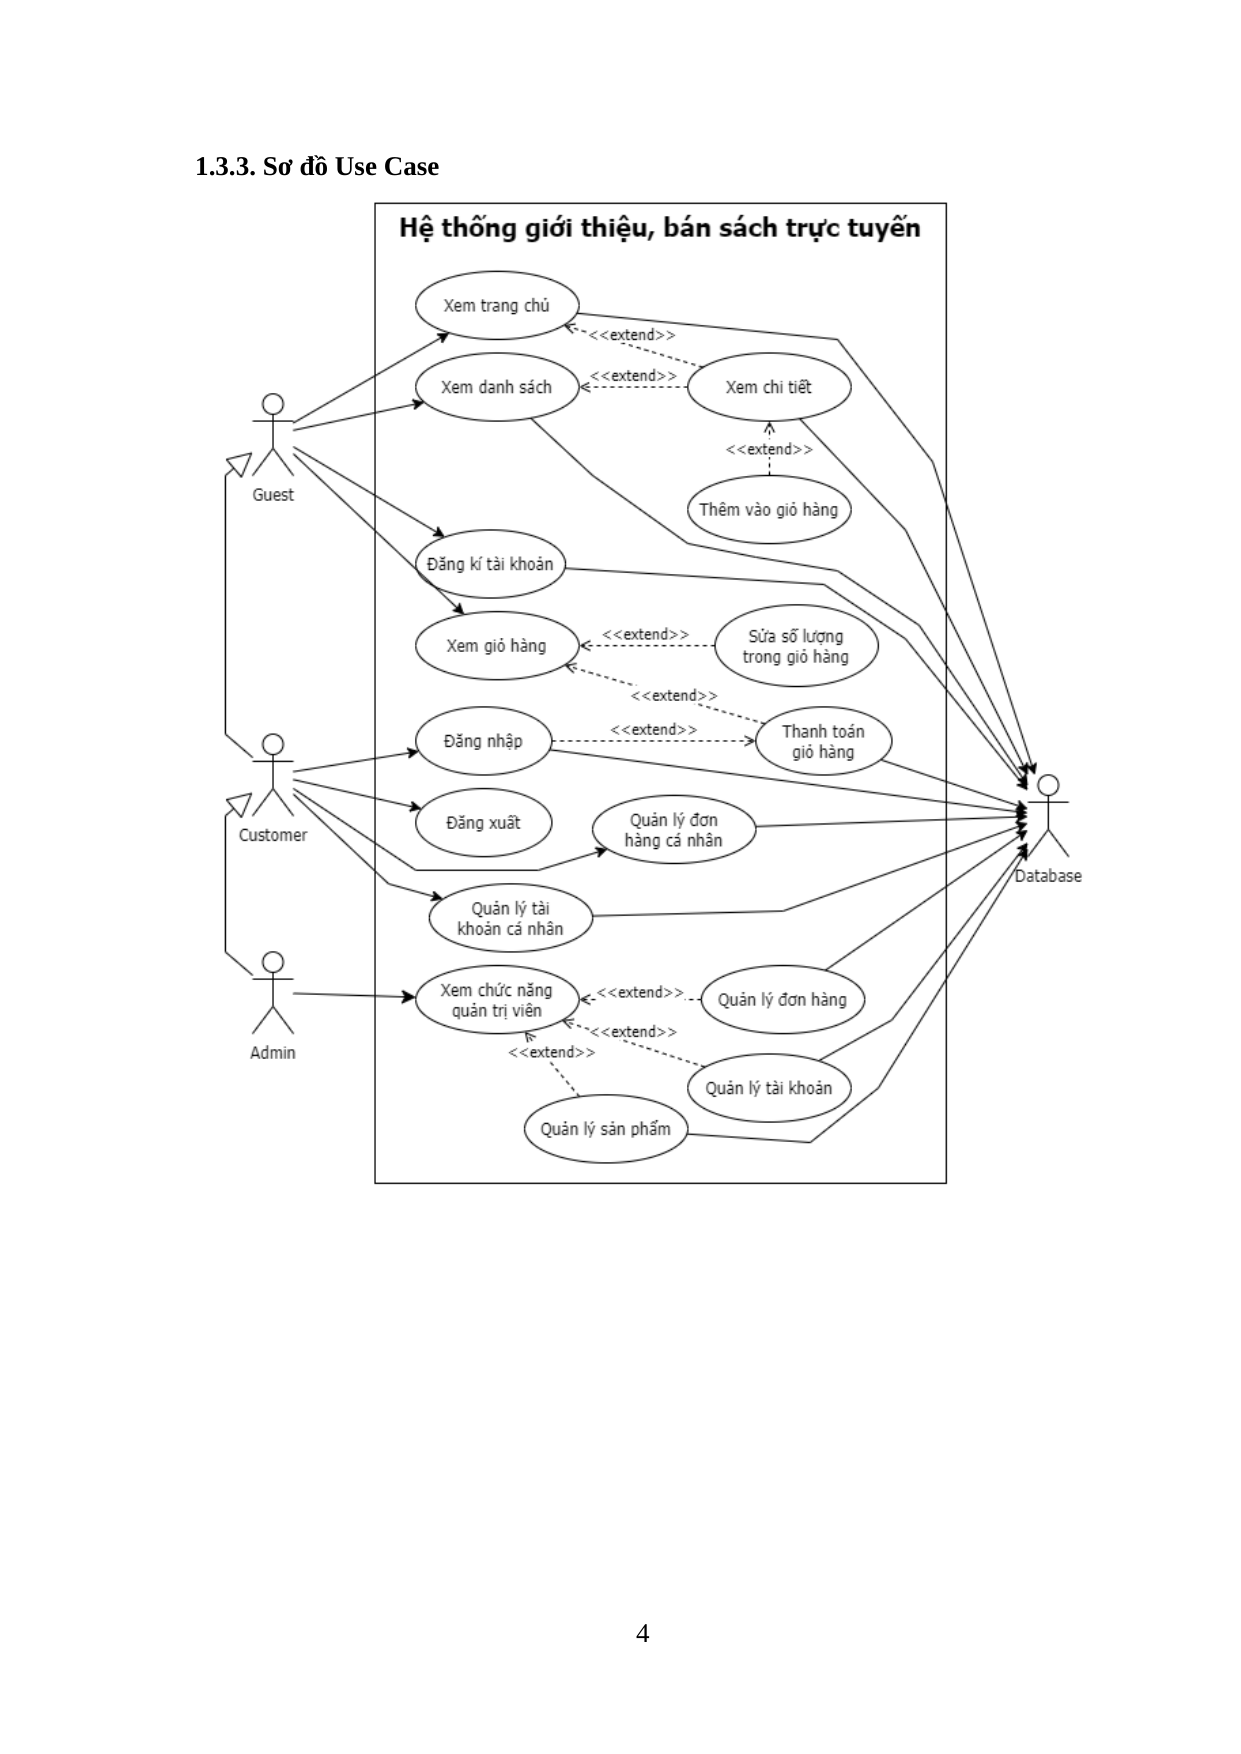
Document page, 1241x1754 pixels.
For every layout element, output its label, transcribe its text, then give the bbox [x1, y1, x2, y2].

subtitle 1.3.3. Sơ đồ Use Case [195, 150, 1090, 181]
picture [195, 196, 1090, 1191]
